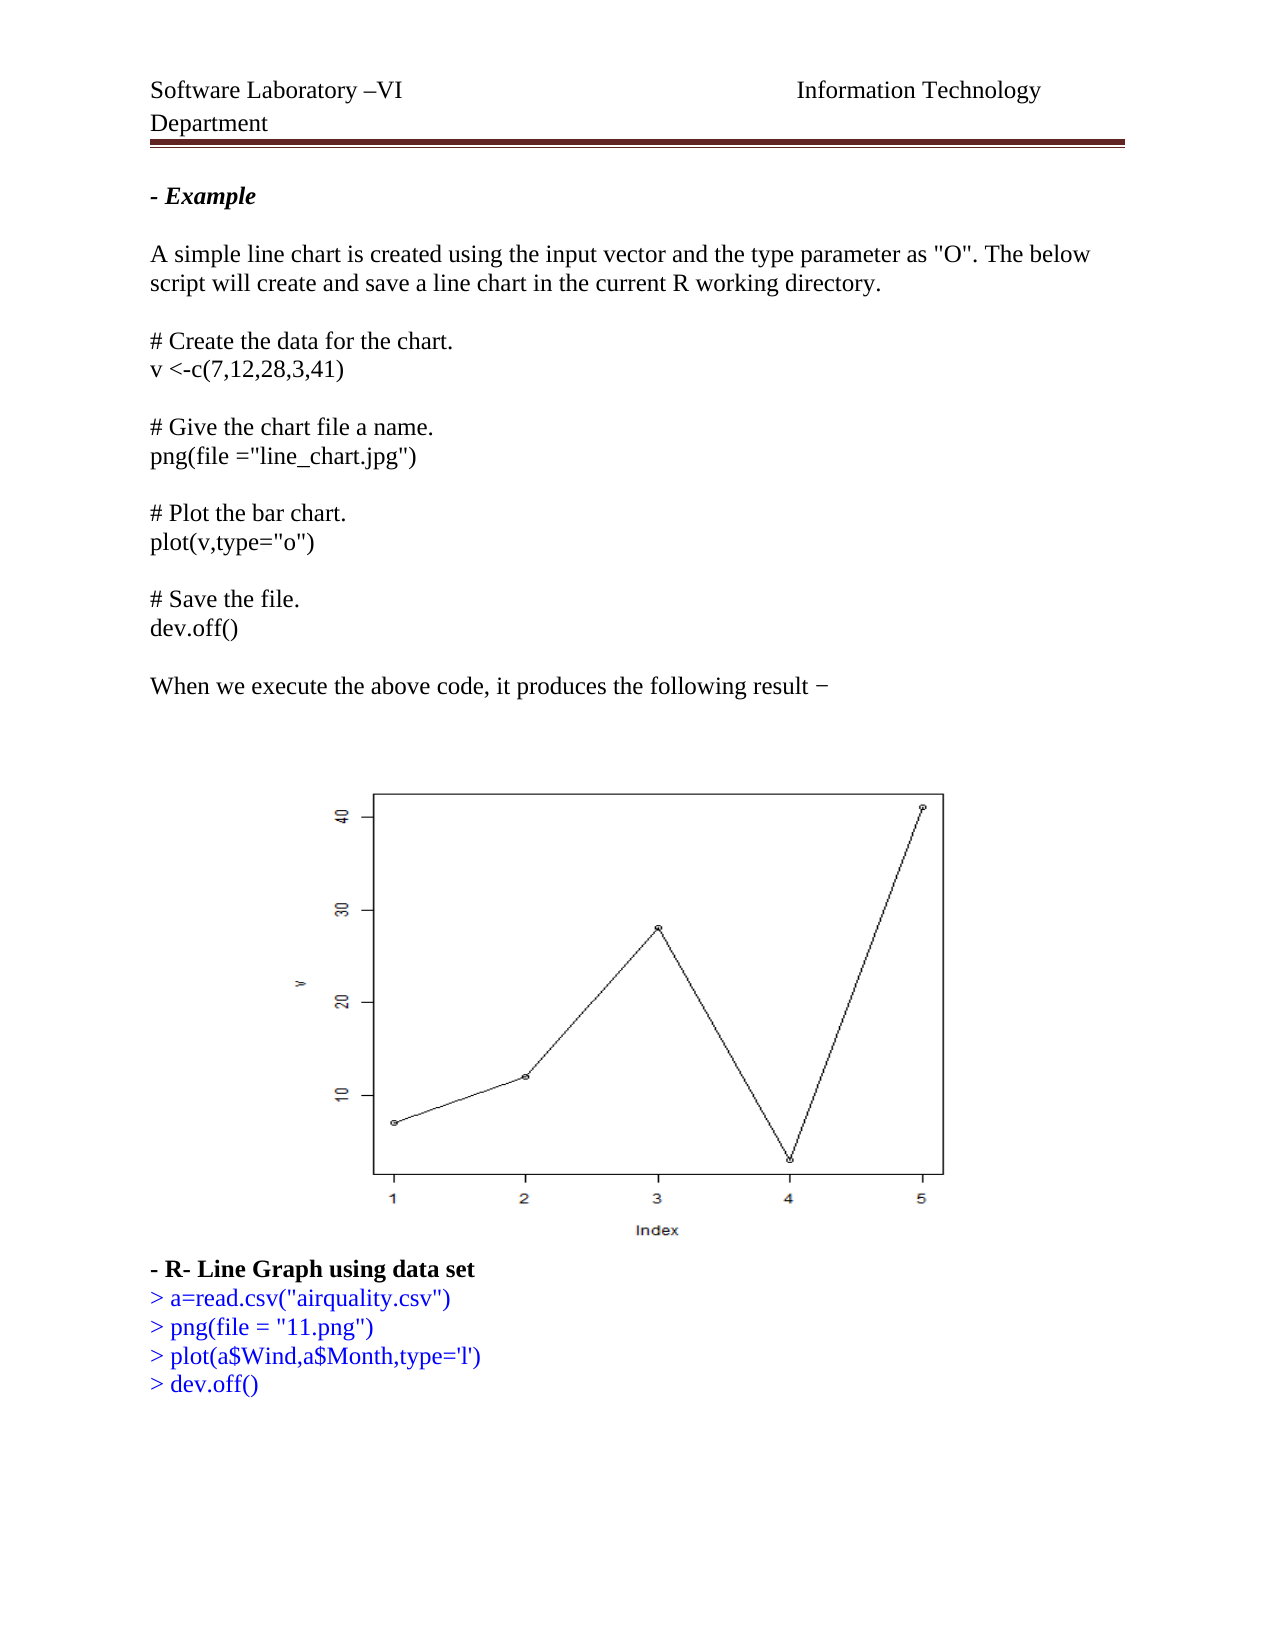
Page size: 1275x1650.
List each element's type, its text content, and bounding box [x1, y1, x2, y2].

text png(file ="line_chart.jpg") [150, 441, 1125, 469]
text plot(v,type="o") [150, 527, 1125, 556]
text # Create the data for the chart. [150, 326, 1125, 354]
text A simple line chart is created using the input vector and the type parameter as "O". The below script will create and save a line chart in the current R working directory. [150, 239, 1125, 297]
text # Give the chart file a name. [150, 412, 1125, 441]
text # Plot the bar chart. [150, 498, 1125, 527]
text - R- Line Graph using data set [150, 1254, 1125, 1283]
text v <-c(7,12,28,3,41) [150, 354, 1125, 383]
text > png(file = "11.png") [150, 1312, 1125, 1341]
text > dev.off() [150, 1369, 1125, 1398]
text When we execute the above code, it produces the following result − [150, 671, 1125, 700]
text > plot(a$Wind,a$Month,type='l') [150, 1341, 1125, 1369]
text # Save the file. [150, 584, 1125, 613]
subtitle - Example [150, 181, 1125, 210]
text > a=read.csv("airquality.csv") [150, 1283, 1125, 1312]
text dev.off() [150, 613, 1125, 642]
picture [287, 729, 988, 1255]
